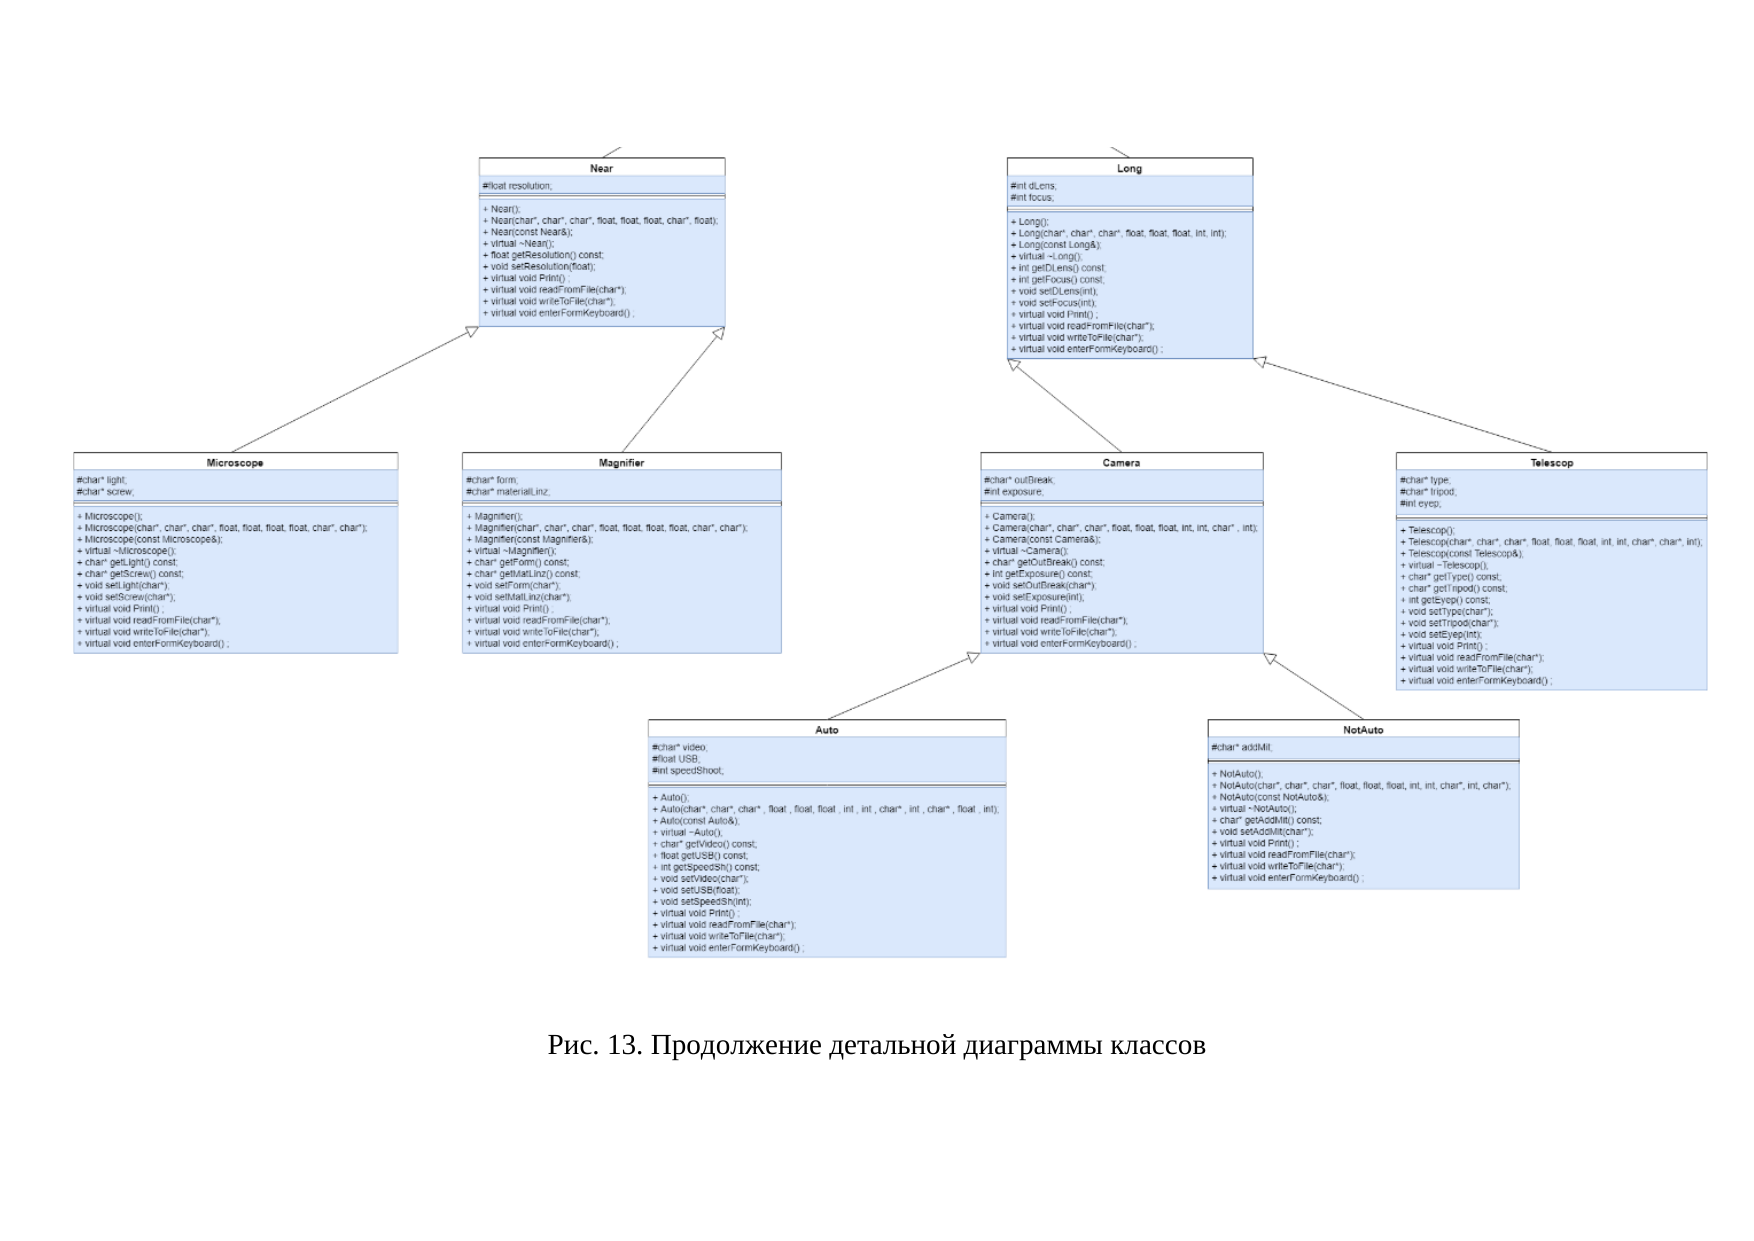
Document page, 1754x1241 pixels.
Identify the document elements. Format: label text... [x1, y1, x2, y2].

picture [73, 147, 1708, 960]
text Рис. 13. Продолжение детальной диаграммы классов [118, 1027, 1636, 1060]
